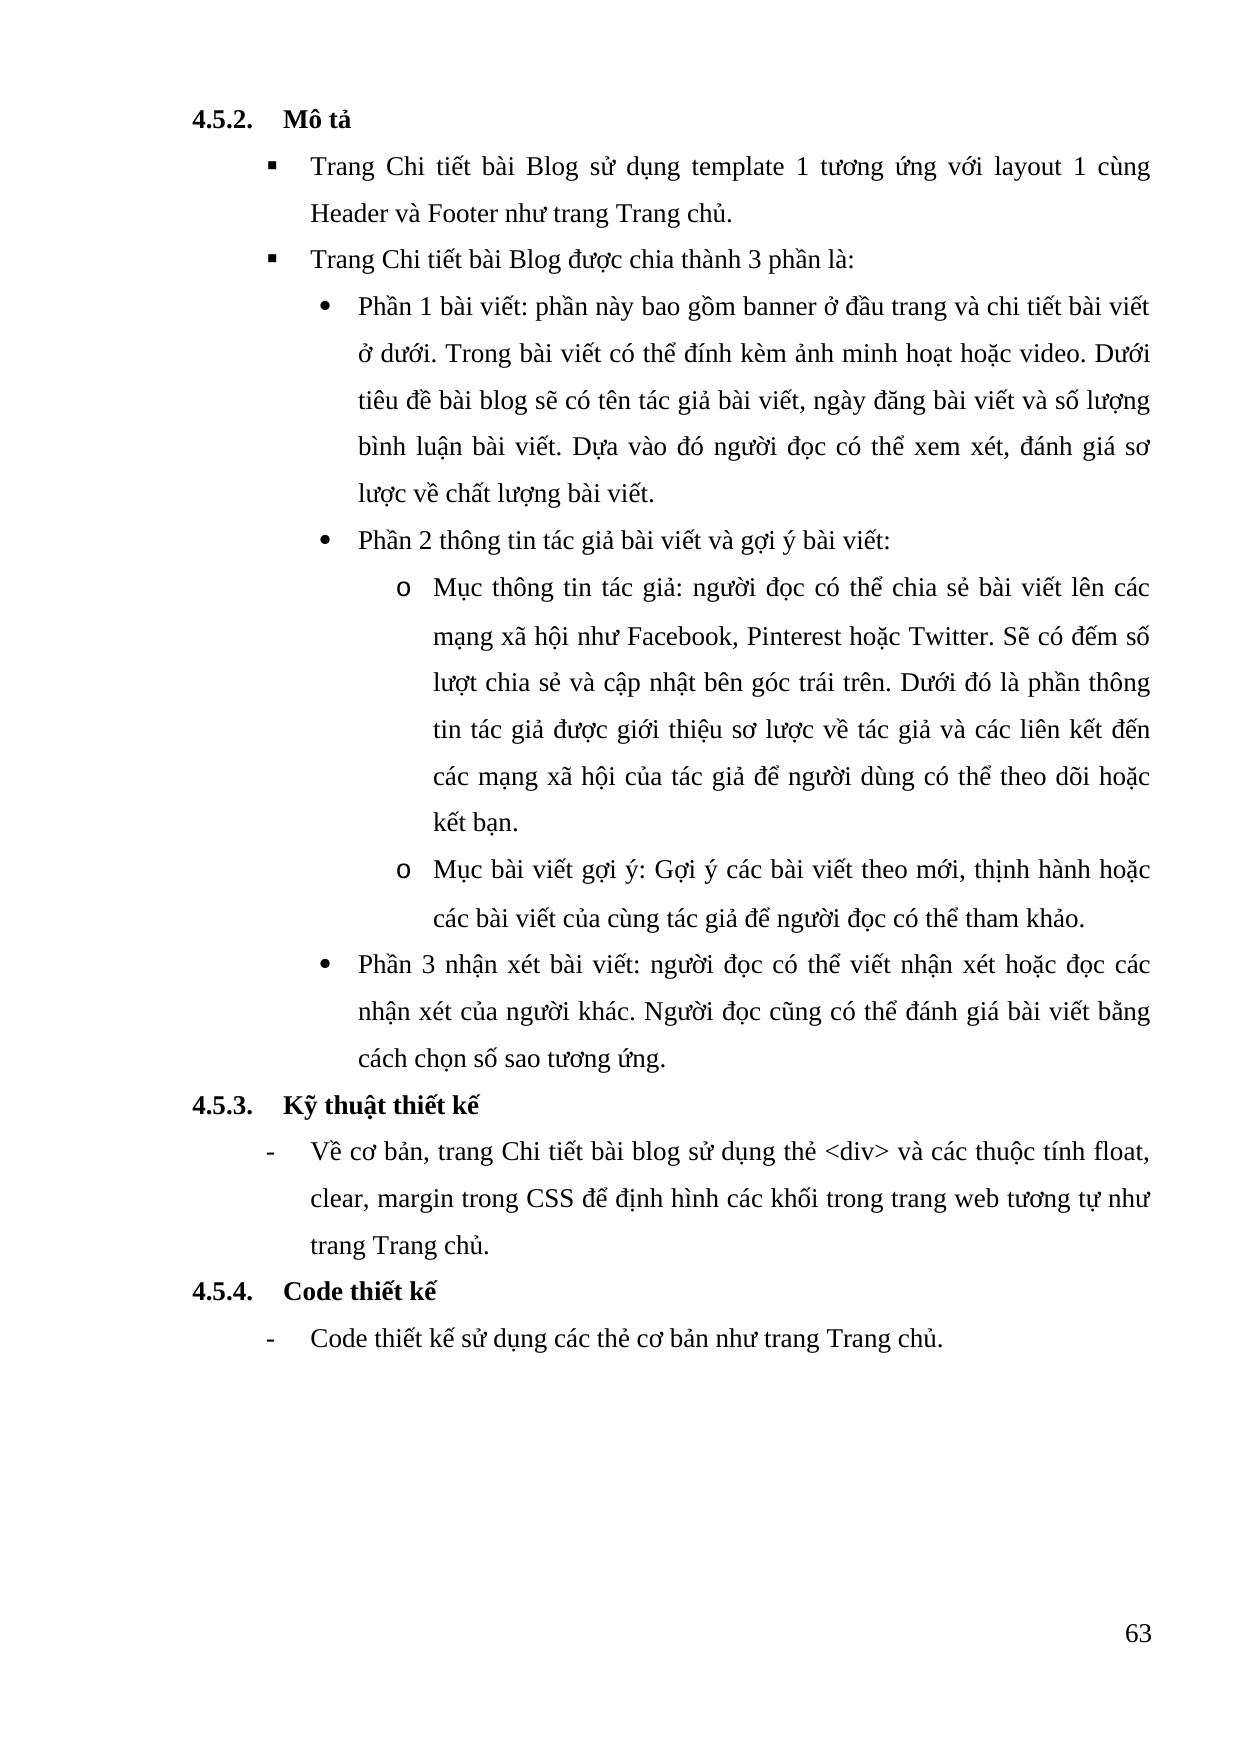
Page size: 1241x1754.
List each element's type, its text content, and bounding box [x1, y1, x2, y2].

list Phần 3 nhận xét bài viết: người đọc có thể viết nhận xét hoặc đọc các nhận xét của người khác. Người đọc cũng có thể đánh giá bài viết bằng cách chọn số sao tương ứng. [320, 949, 1152, 1073]
list Mục thông tin tác giả: người đọc có thể chia sẻ bài viết lên các mạng xã hội như Facebook, Pinterest hoặc Twitter. Sẽ có đếm số lượt chia sẻ và cập nhật bên góc trái trên. Dưới đó là phần thông tin tác giả được giới thiệu sơ lược về tác giả và các liên kết đến các mạng xã hội của tác giả để người dùng có thể theo dõi hoặc kết bạn. [395, 571, 1152, 837]
list Về cơ bản, trang Chi tiết bài blog sử dụng thẻ <div> và các thuộc tính float, clear, margin trong CSS để định hình các khối trong trang web tương tự như trang Trang chủ. [266, 1135, 1152, 1260]
list Mô tả [192, 103, 1152, 134]
list Code thiết kế sử dụng các thẻ cơ bản như trang Trang chủ. [266, 1322, 1152, 1353]
list Phần 1 bài viết: phần này bao gồm banner ở đầu trang và chi tiết bài viết ở dưới. Trong bài viết có thể đính kèm ảnh minh hoạt hoặc video. Dưới tiêu đề bài blog sẽ có tên tác giả bài viết, ngày đăng bài viết và số lượng bình luận bài viết. Dựa vào đó người đọc có thể xem xét, đánh giá sơ lược về chất lượng bài viết. [320, 290, 1152, 508]
list Trang Chi tiết bài Blog sử dụng template 1 tương ứng với layout 1 cùng Header và Footer như trang Trang chủ. [266, 150, 1152, 228]
list Mục bài viết gợi ý: Gợi ý các bài viết theo mới, thịnh hành hoặc các bài viết của cùng tác giả để người đọc có thể tham khảo. [395, 853, 1152, 933]
list Kỹ thuật thiết kế [192, 1089, 1152, 1120]
list Phần 2 thông tin tác giả bài viết và gợi ý bài viết: [320, 524, 1152, 555]
list Code thiết kế [192, 1275, 1152, 1307]
list Trang Chi tiết bài Blog được chia thành 3 phần là: [266, 243, 1152, 275]
